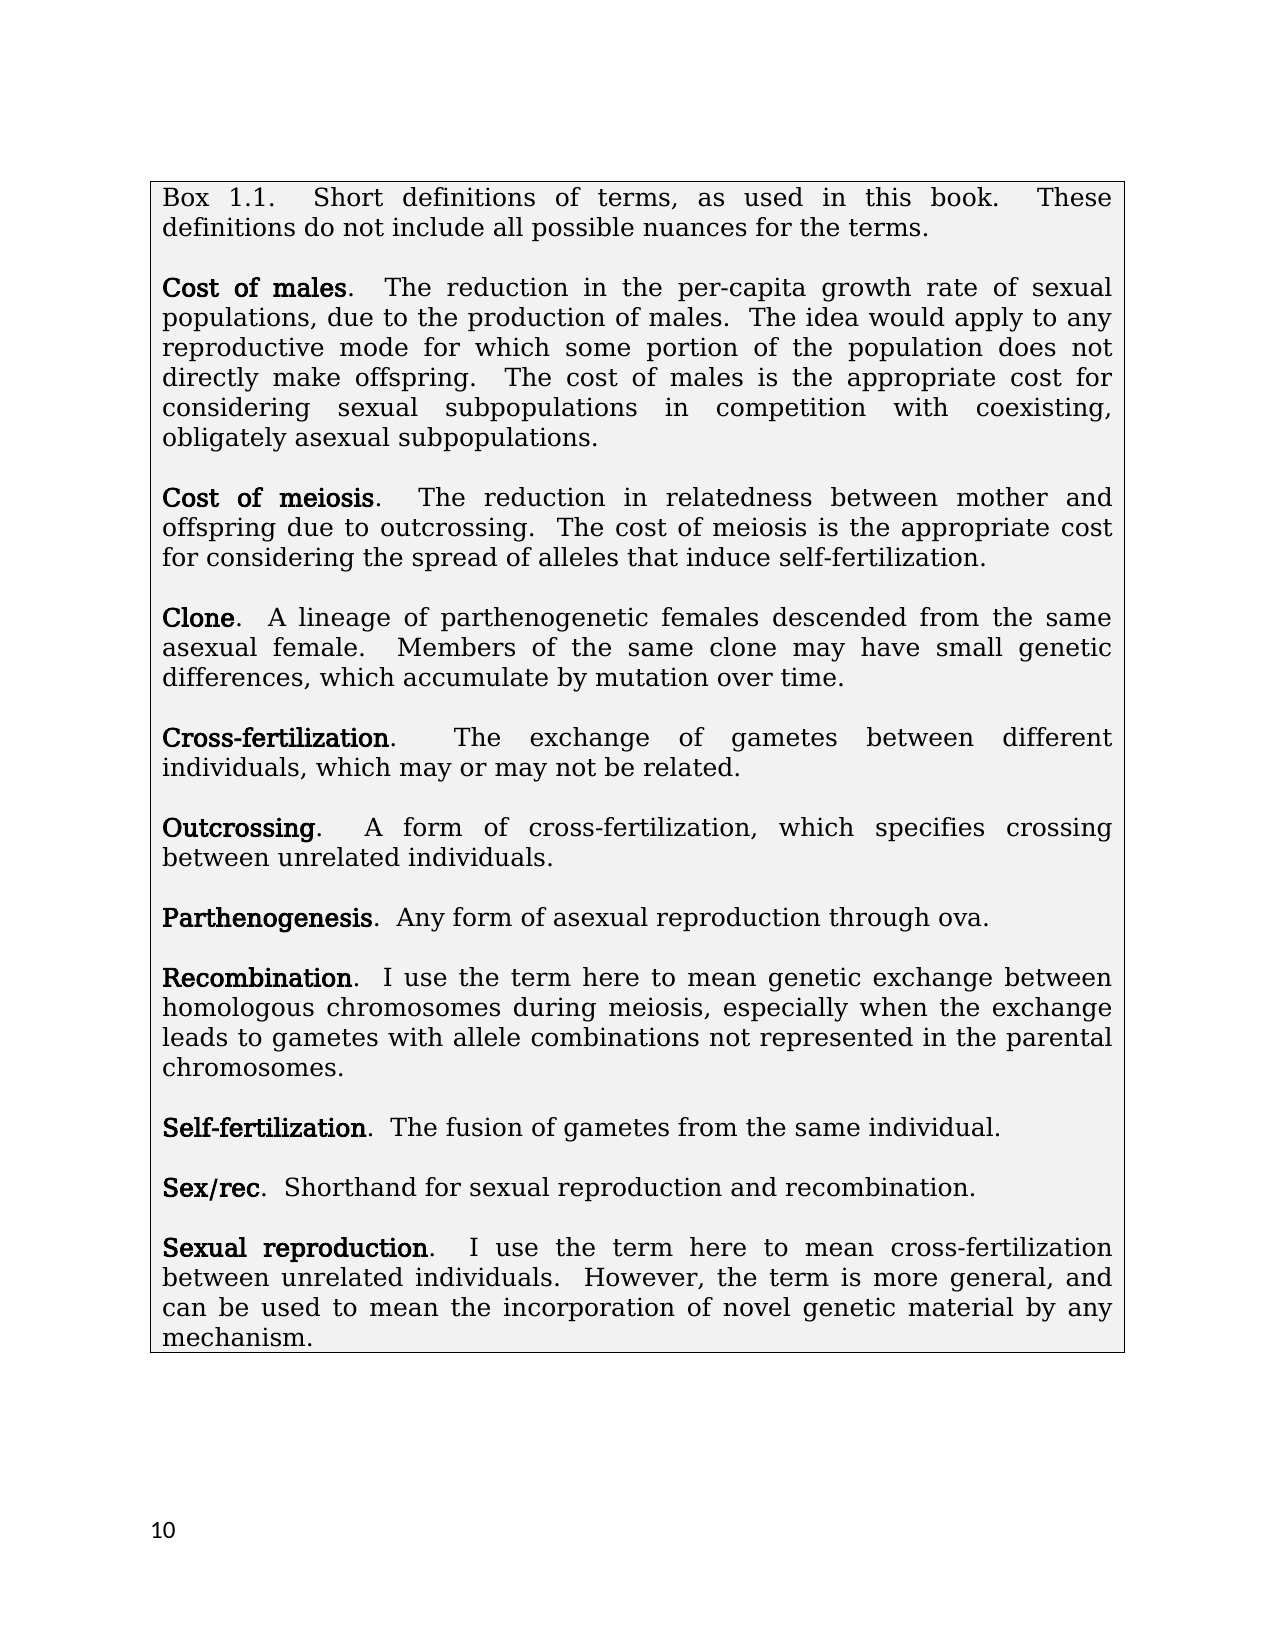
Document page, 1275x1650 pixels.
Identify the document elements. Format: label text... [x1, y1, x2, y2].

table_header Box 1.1. Short definitions of terms, as used in this book. These definitions do not include all possible nuances for the terms. Cost of males. The reduction in the per-capita growth rate of sexual populations, due to the production of males. The idea would apply to any reproductive mode for which some portion of the population does not directly make offspring. The cost of males is the appropriate cost for considering sexual subpopulations in competition with coexisting, obligately asexual subpopulations. Cost of meiosis. The reduction in relatedness between mother and offspring due to outcrossing. The cost of meiosis is the appropriate cost for considering the spread of alleles that induce self-fertilization. Clone. A lineage of parthenogenetic females descended from the same asexual female. Members of the same clone may have small genetic differences, which accumulate by mutation over time. Cross-fertilization. The exchange of gametes between different individuals, which may or may not be related. Outcrossing. A form of cross-fertilization, which specifies crossing between unrelated individuals. Parthenogenesis. Any form of asexual reproduction through ova. Recombination. I use the term here to mean genetic exchange between homologous chromosomes during meiosis, especially when the exchange leads to gametes with allele combinations not represented in the parental chromosomes. Self-fertilization. The fusion of gametes from the same individual. Sex/rec. Shorthand for sexual reproduction and recombination. Sexual reproduction. I use the term here to mean cross-fertilization between unrelated individuals. However, the term is more general, and can be used to mean the incorporation of novel genetic material by any mechanism. [151, 182, 1124, 1352]
